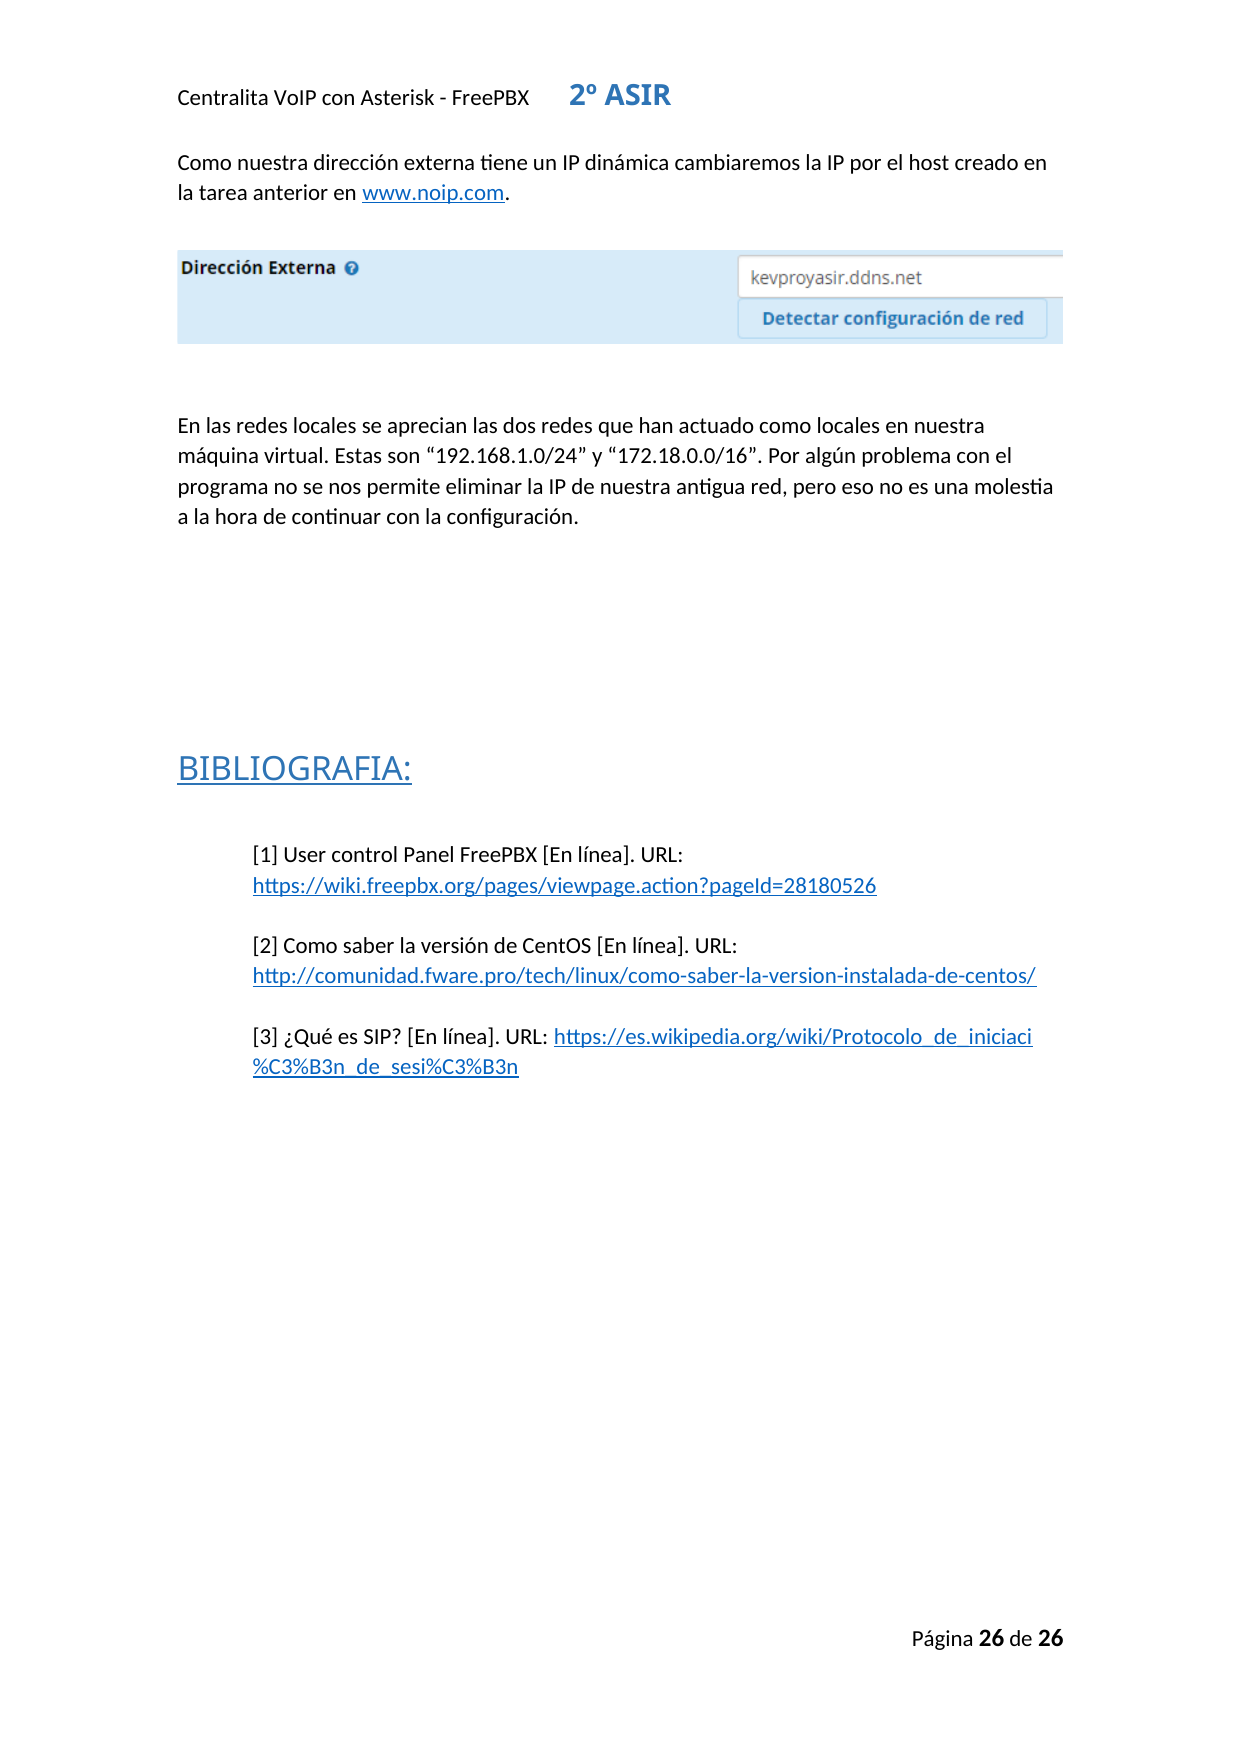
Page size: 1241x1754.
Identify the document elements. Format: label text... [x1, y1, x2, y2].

subtitle BIBLIOGRAFIA: [177, 745, 1063, 790]
list [3] ¿Qué es SIP? [En línea]. URL: https://es.wikipedia.org/wiki/Protocolo_de_iniciaci%C3%B3n_de_sesi%C3%B3n [252, 1022, 1063, 1080]
list https://wiki.freepbx.org/pages/viewpage.action?pageId=28180526 [252, 871, 1063, 899]
picture [177, 250, 1063, 344]
list [1] User control Panel FreePBX [En línea]. URL: [252, 841, 1063, 869]
text Como nuestra dirección externa tiene un IP dinámica cambiaremos la IP por el host creado en la tarea anterior en www.noip.com. [177, 148, 1063, 206]
list [2] Como saber la versión de CentOS [En línea]. URL: http://comunidad.fware.pro/tech/linux/como-saber-la-version-instalada-de-centos/ [252, 931, 1063, 989]
text En las redes locales se aprecian las dos redes que han actuado como locales en nuestra máquina virtual. Estas son “192.168.1.0/24” y “172.18.0.0/16”. Por algún problema con el programa no se nos permite eliminar la IP de nuestra antigua red, pero eso no es una molestia a la hora de continuar con la configuración. [177, 411, 1063, 530]
